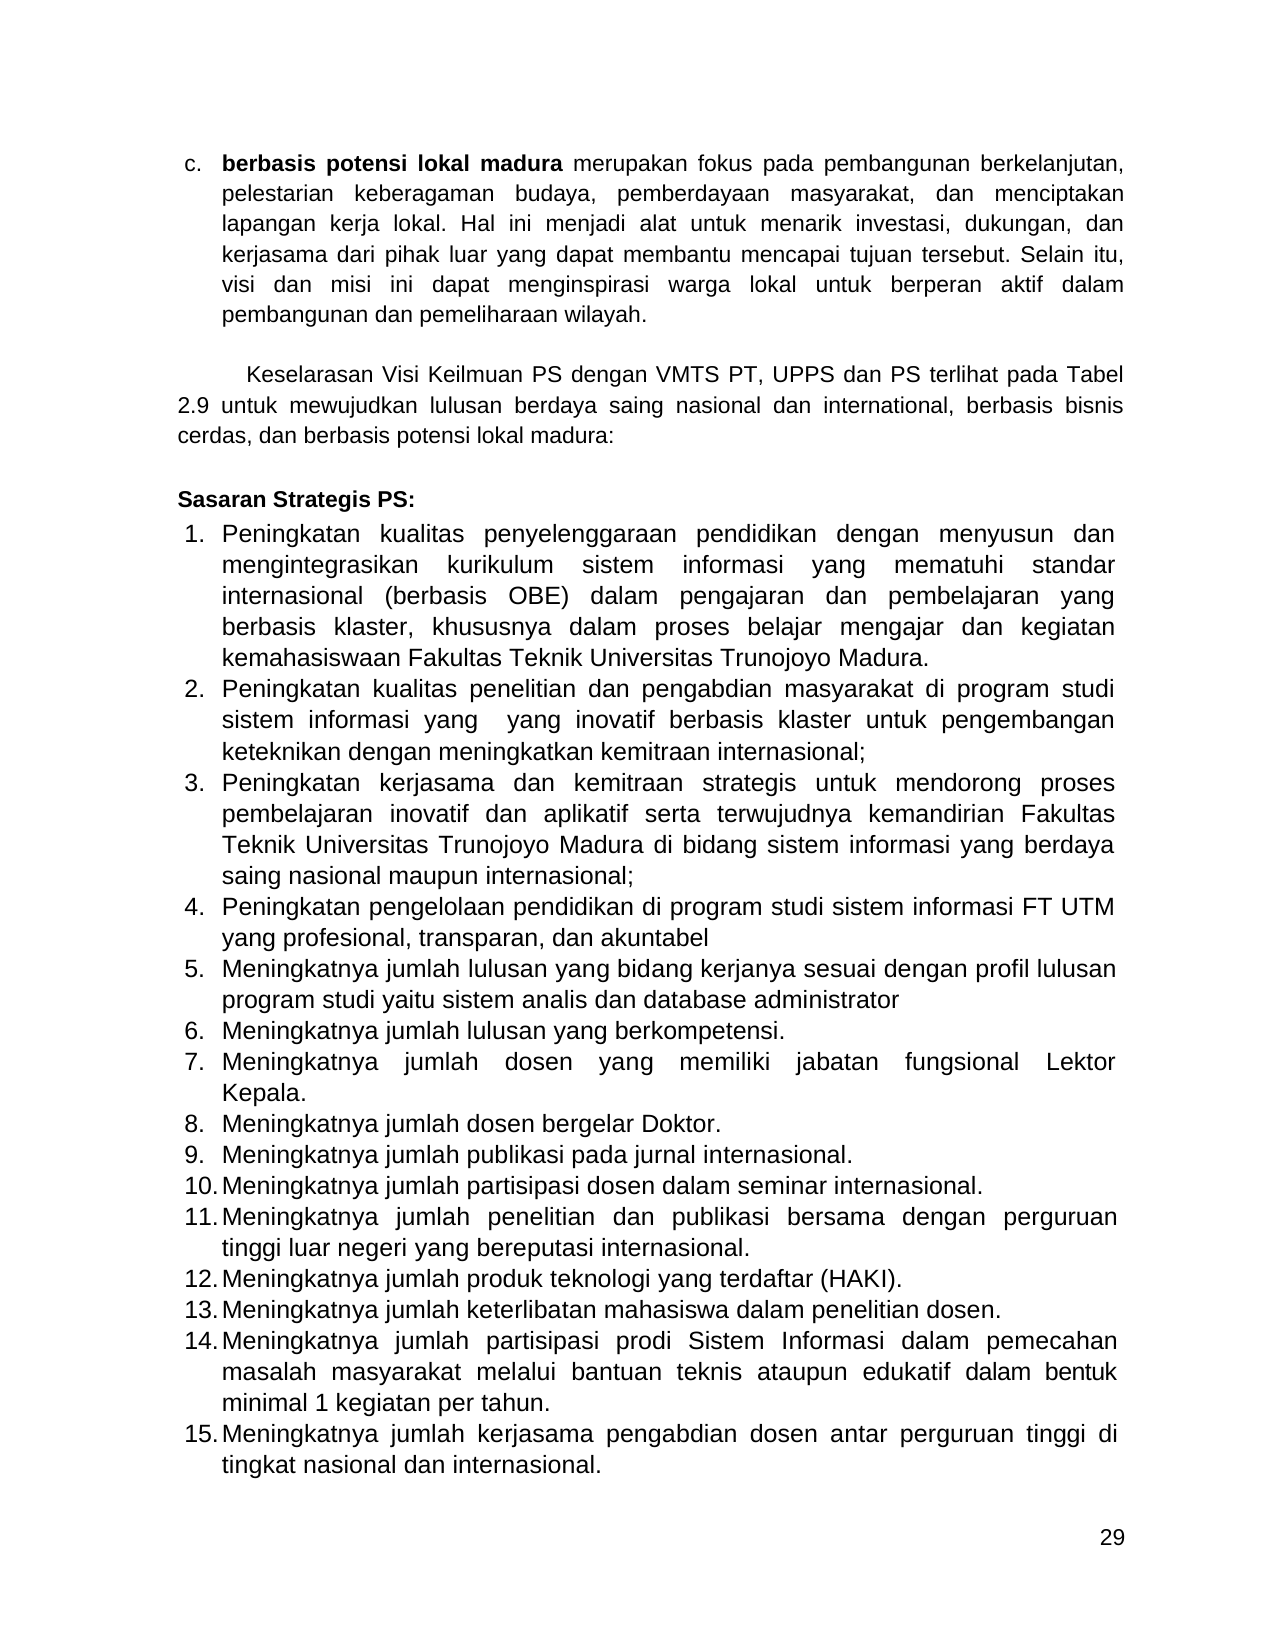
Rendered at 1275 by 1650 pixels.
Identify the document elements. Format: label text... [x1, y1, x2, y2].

text Sasaran Strategis PS: [177, 486, 1125, 513]
list Meningkatnya jumlah partisipasi prodi Sistem Informasi dalam pemecahan masalah masyarakat melalui bantuan teknis ataupun edukatif dalam bentuk minimal 1 kegiatan per tahun. [184, 1326, 1118, 1417]
list Meningkatnya jumlah produk teknologi yang terdaftar (HAKI). [184, 1264, 1118, 1293]
list Peningkatan kualitas penyelenggaraan pendidikan dengan menyusun dan mengintegrasikan kurikulum sistem informasi yang mematuhi standar internasional (berbasis OBE) dalam pengajaran dan pembelajaran yang berbasis klaster, khususnya dalam proses belajar mengajar dan kegiatan kemahasiswaan Fakultas Teknik Universitas Trunojoyo Madura. [184, 519, 1116, 672]
list Meningkatnya jumlah lulusan yang berkompetensi. [184, 1016, 1116, 1044]
list Meningkatnya jumlah penelitian dan publikasi bersama dengan perguruan tinggi luar negeri yang bereputasi internasional. [184, 1202, 1118, 1262]
list Meningkatnya jumlah kerjasama pengabdian dosen antar perguruan tinggi di tingkat nasional dan internasional. [184, 1419, 1118, 1479]
list Peningkatan pengelolaan pendidikan di program studi sistem informasi FT UTM yang profesional, transparan, dan akuntabel [184, 892, 1116, 951]
list Meningkatnya jumlah publikasi pada jurnal internasional. [184, 1140, 1116, 1169]
list Peningkatan kerjasama dan kemitraan strategis untuk mendorong proses pembelajaran inovatif dan aplikatif serta terwujudnya kemandirian Fakultas Teknik Universitas Trunojoyo Madura di bidang sistem informasi yang berdaya saing nasional maupun internasional; [184, 767, 1116, 889]
list Peningkatan kualitas penelitian dan pengabdian masyarakat di program studi sistem informasi yang yang inovatif berbasis klaster untuk pengembangan keteknikan dengan meningkatkan kemitraan internasional; [184, 674, 1116, 765]
list Meningkatnya jumlah partisipasi dosen dalam seminar internasional. [184, 1171, 1118, 1200]
list Meningkatnya jumlah keterlibatan mahasiswa dalam penelitian dosen. [184, 1295, 1118, 1324]
text Keselarasan Visi Keilmuan PS dengan VMTS PT, UPPS dan PS terlihat pada Tabel 2.9 untuk mewujudkan lulusan berdaya saing nasional dan international, berbasis bisnis cerdas, dan berbasis potensi lokal madura: [177, 361, 1125, 448]
list Meningkatnya jumlah lulusan yang bidang kerjanya sesuai dengan profil lulusan program studi yaitu sistem analis dan database administrator [184, 954, 1116, 1013]
list berbasis potensi lokal madura merupakan fokus pada pembangunan berkelanjutan, pelestarian keberagaman budaya, pemberdayaan masyarakat, dan menciptakan lapangan kerja lokal. Hal ini menjadi alat untuk menarik investasi, dukungan, dan kerjasama dari pihak luar yang dapat membantu mencapai tujuan tersebut. Selain itu, visi dan misi ini dapat menginspirasi warga lokal untuk berperan aktif dalam pembangunan dan pemeliharaan wilayah. [184, 150, 1125, 327]
list Meningkatnya jumlah dosen yang memiliki jabatan fungsional Lektor Kepala. [184, 1047, 1116, 1107]
list Meningkatnya jumlah dosen bergelar Doktor. [184, 1109, 1116, 1138]
